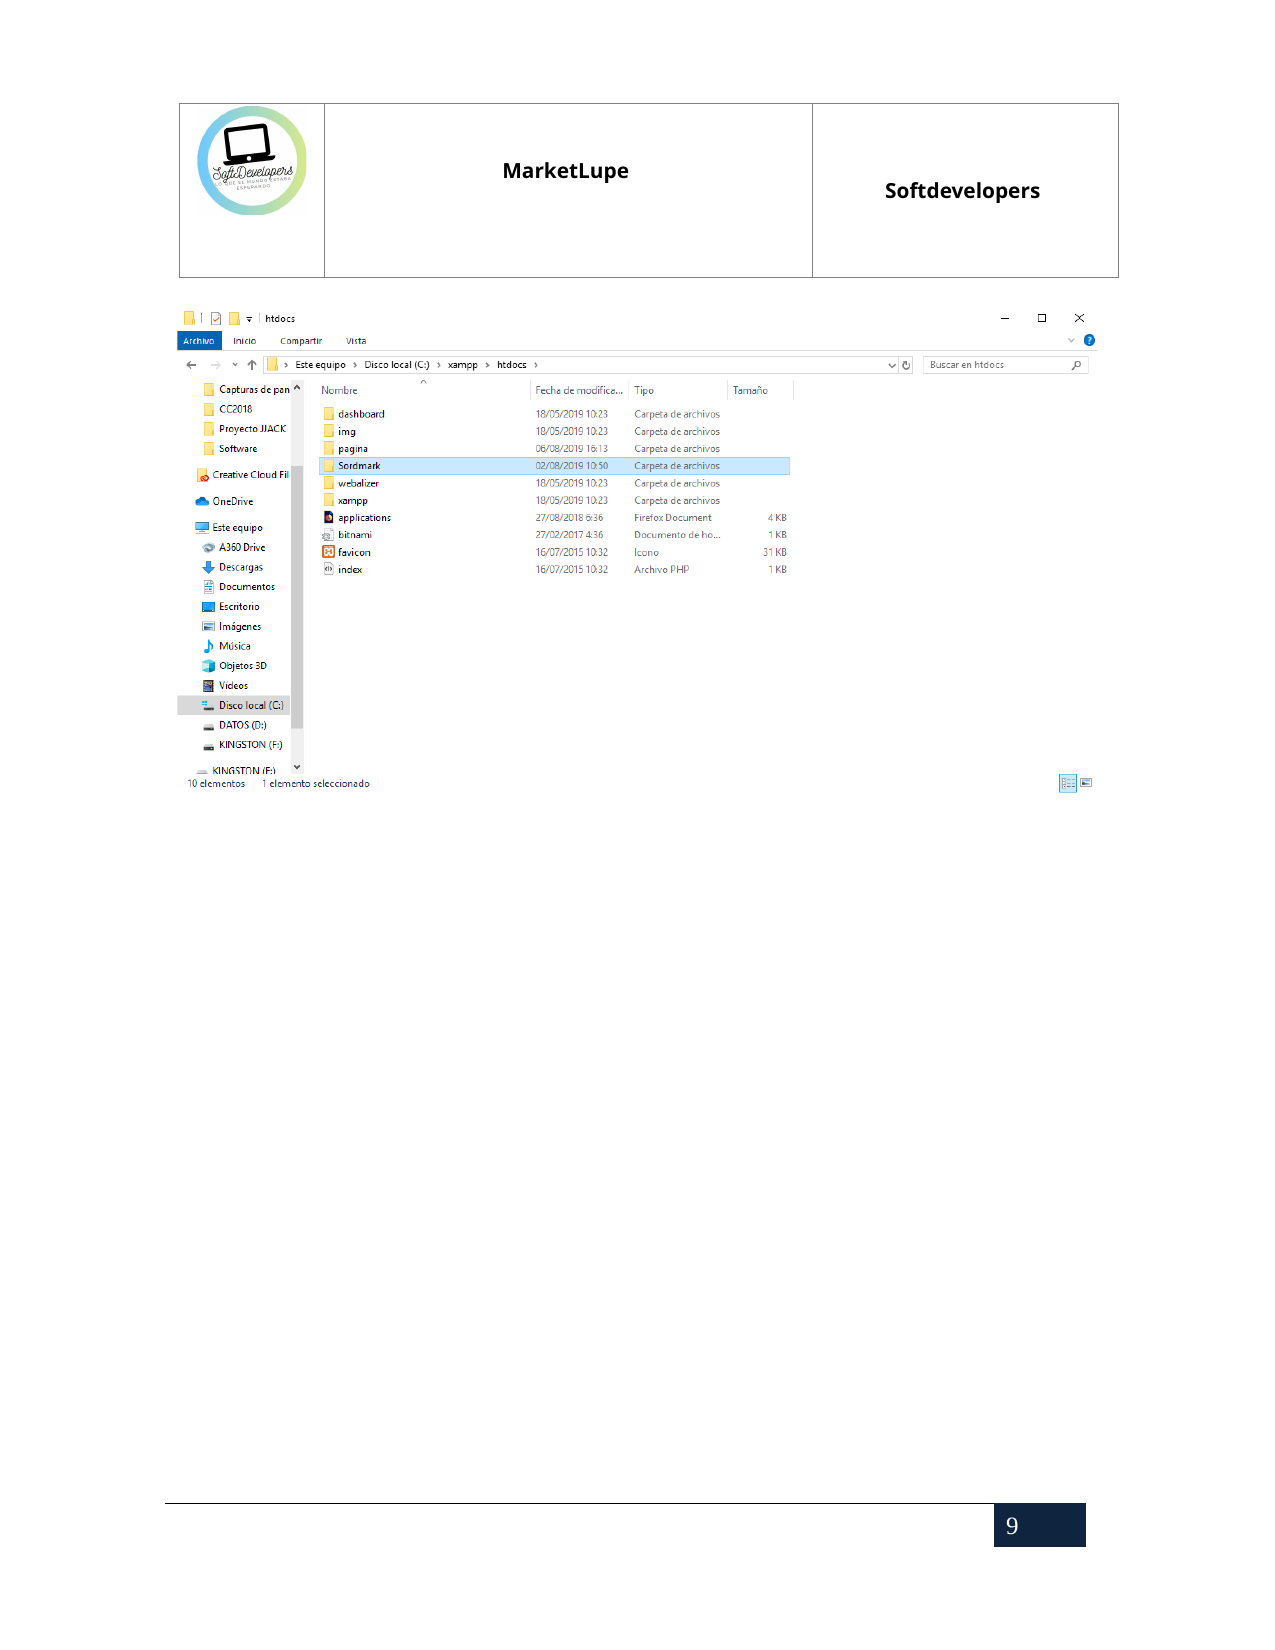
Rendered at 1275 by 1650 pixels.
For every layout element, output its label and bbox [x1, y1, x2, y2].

picture [177, 306, 1098, 793]
picture [197, 106, 307, 215]
